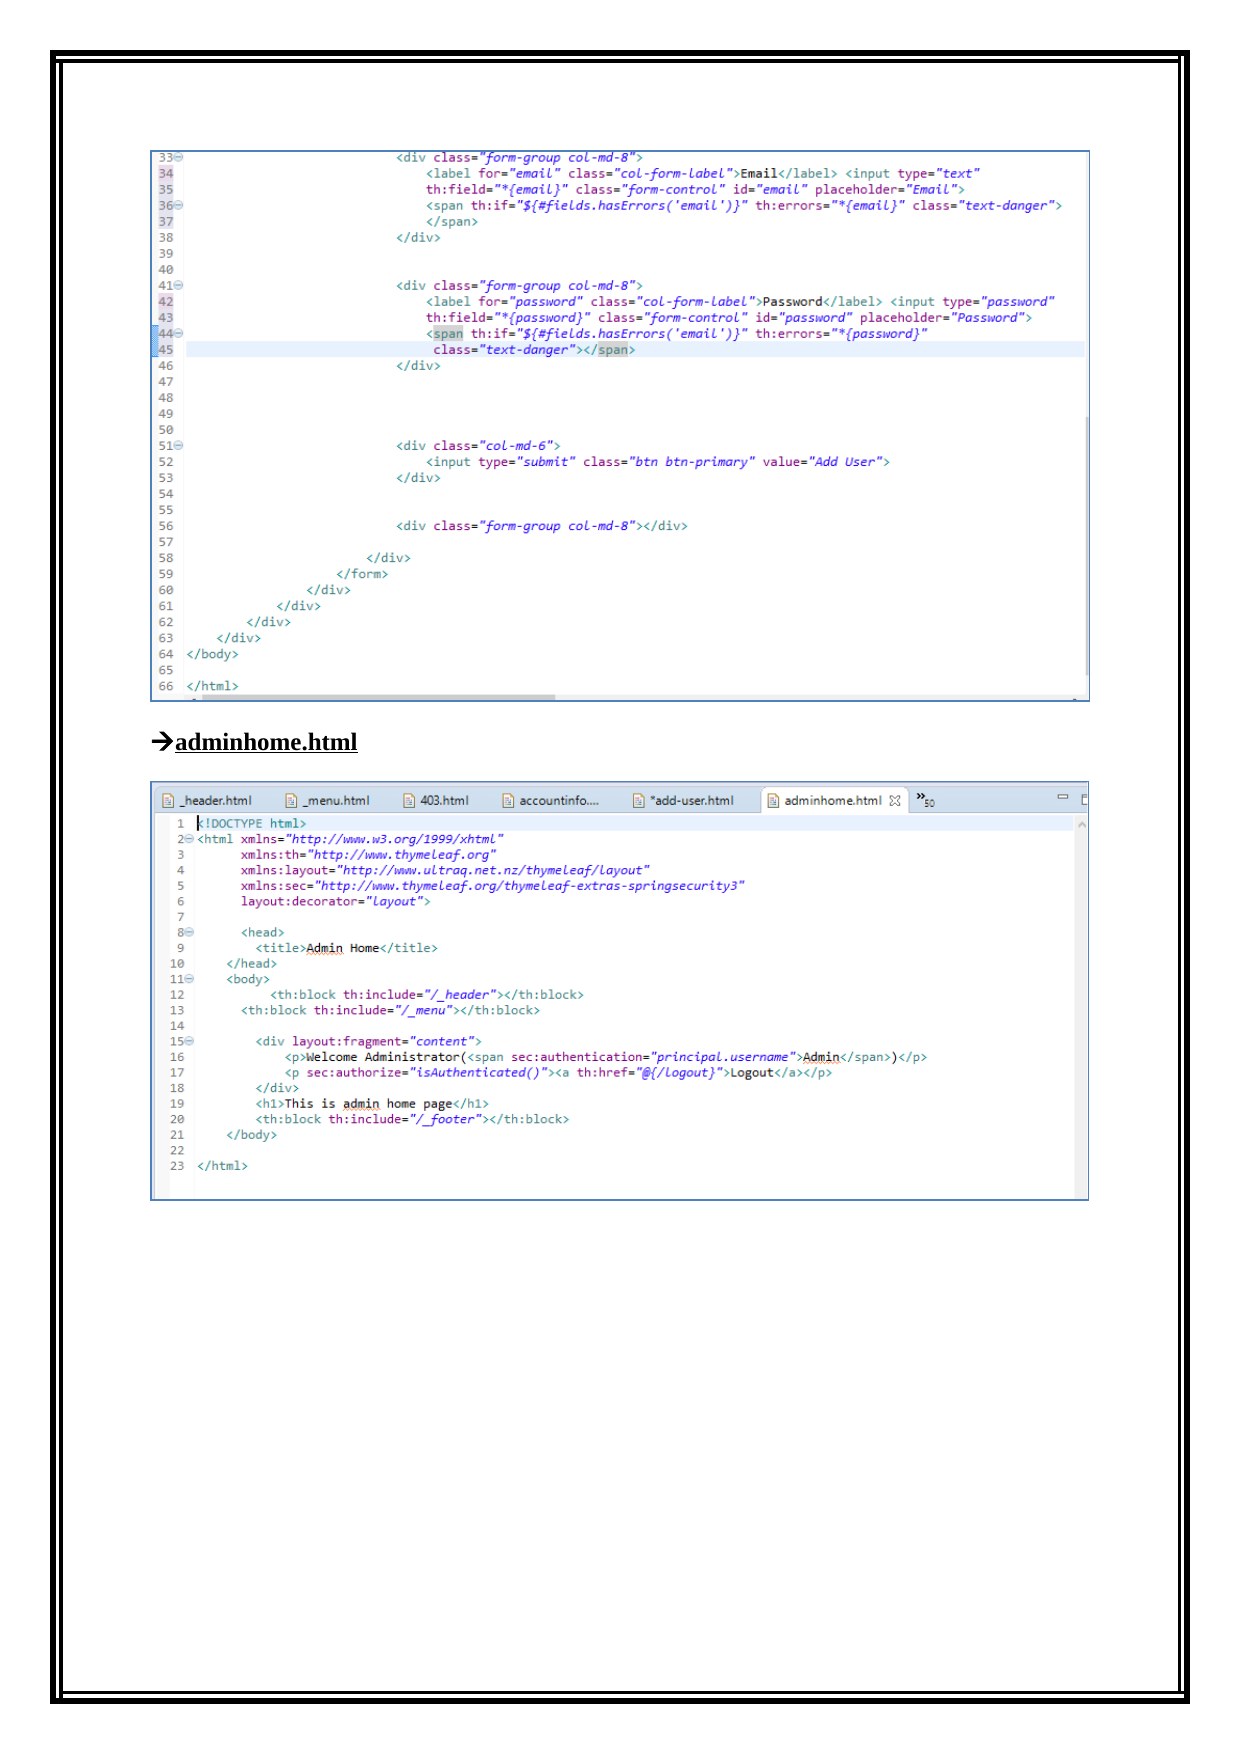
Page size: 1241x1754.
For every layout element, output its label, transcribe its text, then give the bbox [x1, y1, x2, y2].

picture [152, 152, 1089, 700]
picture [152, 782, 1088, 1199]
text adminhome.html [150, 727, 1090, 756]
